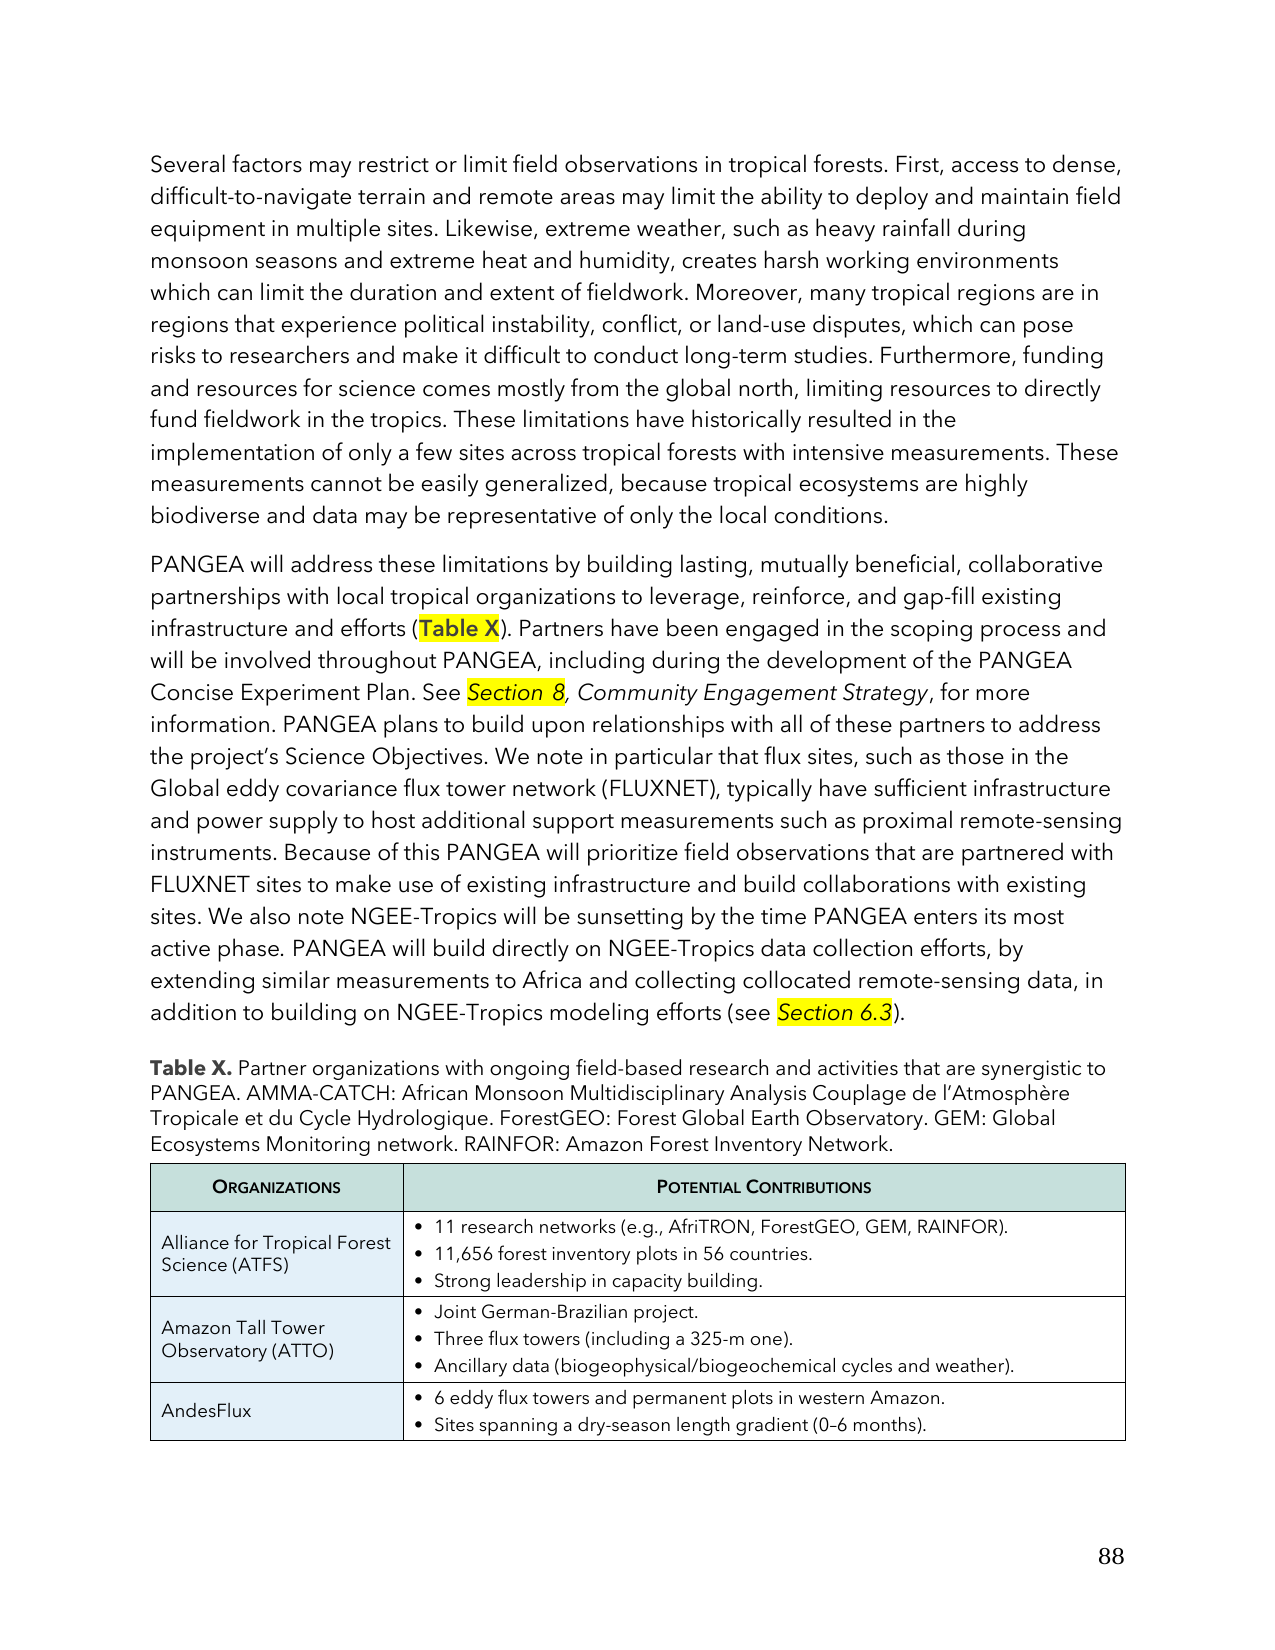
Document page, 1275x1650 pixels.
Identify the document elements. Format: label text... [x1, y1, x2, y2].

table_cell 11 research networks (e.g., AfriTRON, ForestGEO, GEM, RAINFOR). 11,656 forest inventory plots in 56 countries. Strong leadership in capacity building. [404, 1212, 1125, 1296]
table_cell AndesFlux [151, 1383, 403, 1440]
text PANGEA will address these limitations by building lasting, mutually beneficial, collaborative partnerships with local tropical organizations to leverage, reinforce, and gap-fill existing infrastructure and efforts (Table X). Partners have been engaged in the scoping process and will be involved throughout PANGEA, including during the development of the PANGEA Concise Experiment Plan. See Section 8, Community Engagement Strategy, for more information. PANGEA plans to build upon relationships with all of these partners to address the project’s Science Objectives. We note in particular that flux sites, such as those in the Global eddy covariance flux tower network (FLUXNET), typically have sufficient infrastructure and power supply to host additional support measurements such as proximal remote-sensing instruments. Because of this PANGEA will prioritize field observations that are partnered with FLUXNET sites to make use of existing infrastructure and build collaborations with existing sites. We also note NGEE-Tropics will be sunsetting by the time PANGEA enters its most active phase. PANGEA will build directly on NGEE-Tropics data collection efforts, by extending similar measurements to Africa and collecting collocated remote-sensing data, in addition to building on NGEE-Tropics modeling efforts (see Section 6.3). [150, 550, 1125, 1026]
text Table X. Partner organizations with ongoing field-based research and activities that are synergistic to PANGEA. AMMA-CATCH: African Monsoon Multidisciplinary Analysis Couplage de l’Atmosphère Tropicale et du Cycle Hydrologique. ForestGEO: Forest Global Earth Observatory. GEM: Global Ecosystems Monitoring network. RAINFOR: Amazon Forest Inventory Network. [150, 1055, 1125, 1156]
table_cell Joint German-Brazilian project. Three flux towers (including a 325-m one). Ancillary data (biogeophysical/biogeochemical cycles and weather). [404, 1297, 1125, 1381]
text Several factors may restrict or limit field observations in tropical forests. First, access to dense, difficult-to-navigate terrain and remote areas may limit the ability to deploy and maintain field equipment in multiple sites. Likewise, extreme weather, such as heavy rainfall during monsoon seasons and extreme heat and humidity, creates harsh working environments which can limit the duration and extent of fieldwork. Moreover, many tropical regions are in regions that experience political instability, conflict, or land-use disputes, which can pose risks to researchers and make it difficult to conduct long-term studies. Furthermore, funding and resources for science comes mostly from the global north, limiting resources to directly fund fieldwork in the tropics. These limitations have historically resulted in the implementation of only a few sites across tropical forests with intensive measurements. These measurements cannot be easily generalized, because tropical ecosystems are highly biodiverse and data may be representative of only the local conditions. [150, 150, 1125, 529]
table_cell 6 eddy flux towers and permanent plots in western Amazon. Sites spanning a dry-season length gradient (0–6 months). [404, 1383, 1125, 1440]
table_cell Amazon Tall Tower Observatory (ATTO) [151, 1297, 403, 1381]
table_header Potential Contributions [404, 1164, 1125, 1211]
table_cell Alliance for Tropical Forest Science (ATFS) [151, 1212, 403, 1296]
table_header Organizations [151, 1164, 403, 1211]
